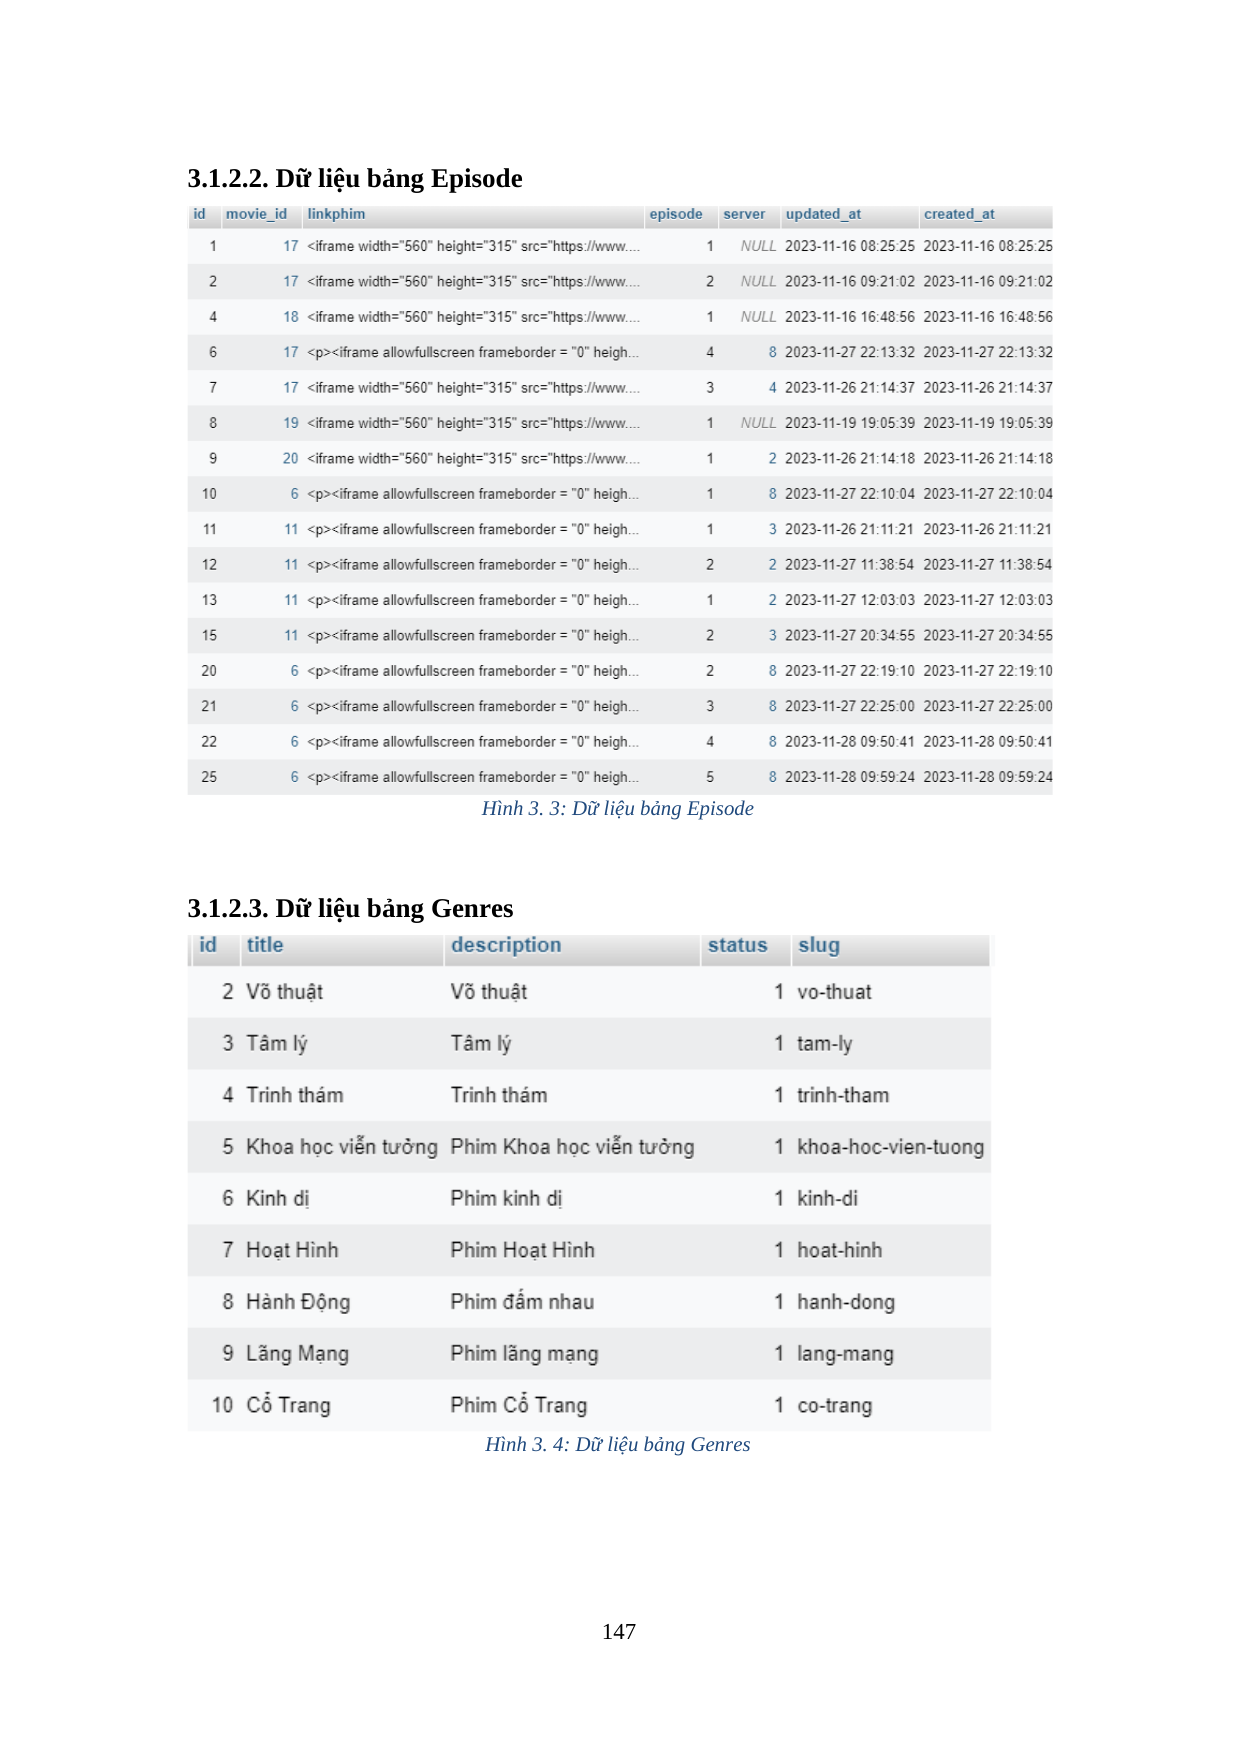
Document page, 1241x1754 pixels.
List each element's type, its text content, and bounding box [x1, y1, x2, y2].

picture [187, 206, 1053, 796]
picture [187, 935, 996, 1433]
subtitle 3.1.2.2. Dữ liệu bảng Episode [187, 162, 1050, 194]
text Hình 3. 4: Dữ liệu bảng Genres [187, 1432, 1050, 1456]
subtitle 3.1.2.3. Dữ liệu bảng Genres [187, 892, 1050, 923]
text Hình 3. 3: Dữ liệu bảng Episode [187, 796, 1050, 820]
